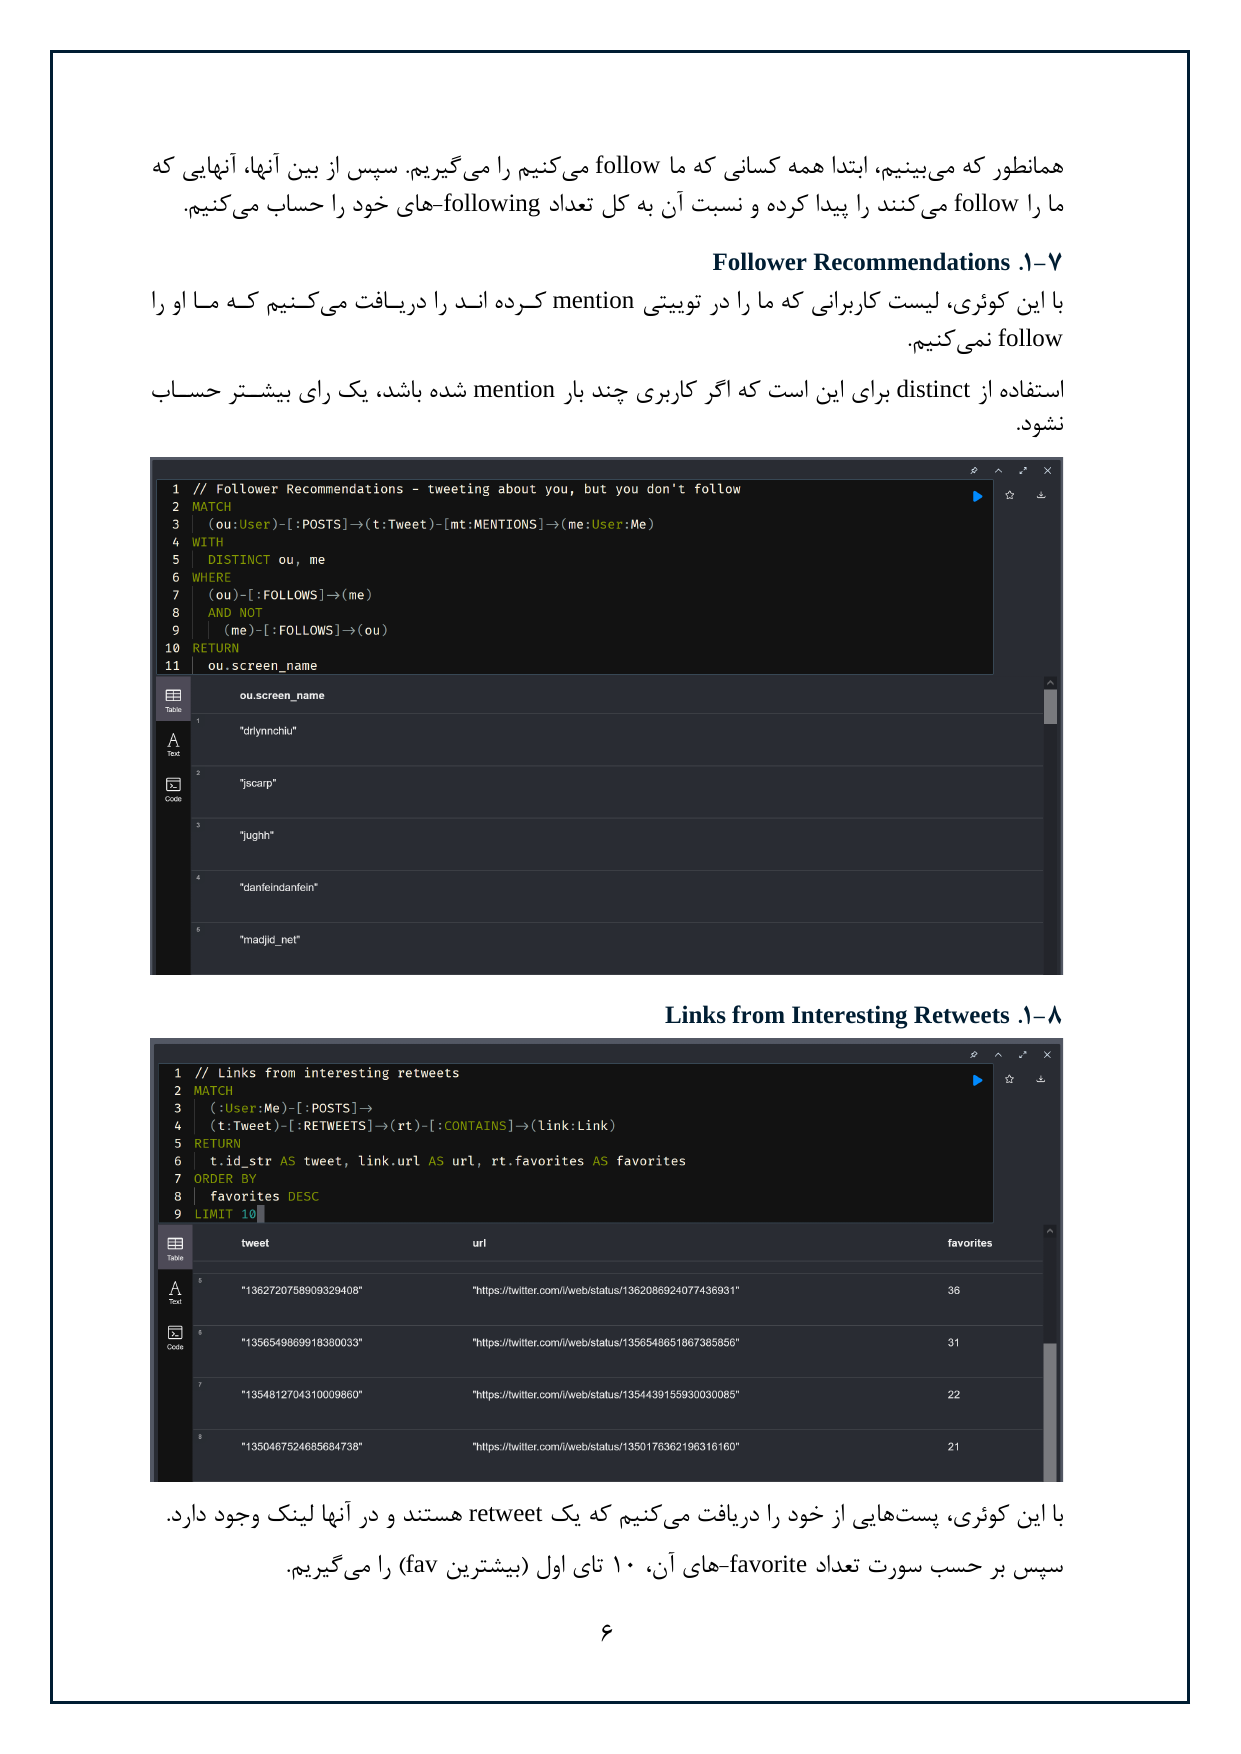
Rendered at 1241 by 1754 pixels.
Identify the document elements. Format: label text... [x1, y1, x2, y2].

subtitle 1-8. Links from Interesting Retweets [150, 1000, 1063, 1033]
text استفاده از distinct برای این است که اگر کاربری چند بار mention شده باشد، یک رای بیشتر حساب نشود. [150, 374, 1063, 441]
picture [150, 457, 1064, 975]
text همانطور که می‌بینیم، ابتدا همه کسانی که ما follow می‌کنیم را می‌گیریم. سپس از بین آنها، آنهایی که ما را follow می‌کنند را پیدا کرده و نسبت آن به کل تعداد following-های خود را حساب می‌کنیم. [150, 150, 1063, 221]
picture [150, 1038, 1064, 1482]
text با این کوئری، پست‌هایی از خود را دریافت می‌کنیم که یک retweet هستند و در آنها لینک وجود دارد. [150, 1498, 1063, 1531]
text سپس بر حسب سورت تعداد favorite-های آن، 10 تای اول (بیشترین fav) را می‌گیریم. [150, 1549, 1063, 1582]
subtitle 1-7. Follower Recommendations [150, 247, 1063, 280]
text با این کوئری، لیست کاربرانی که ما را در توییتی mention کرده اند را دریافت می‌کنیم که ما او را follow نمی‌کنیم. [150, 285, 1063, 356]
